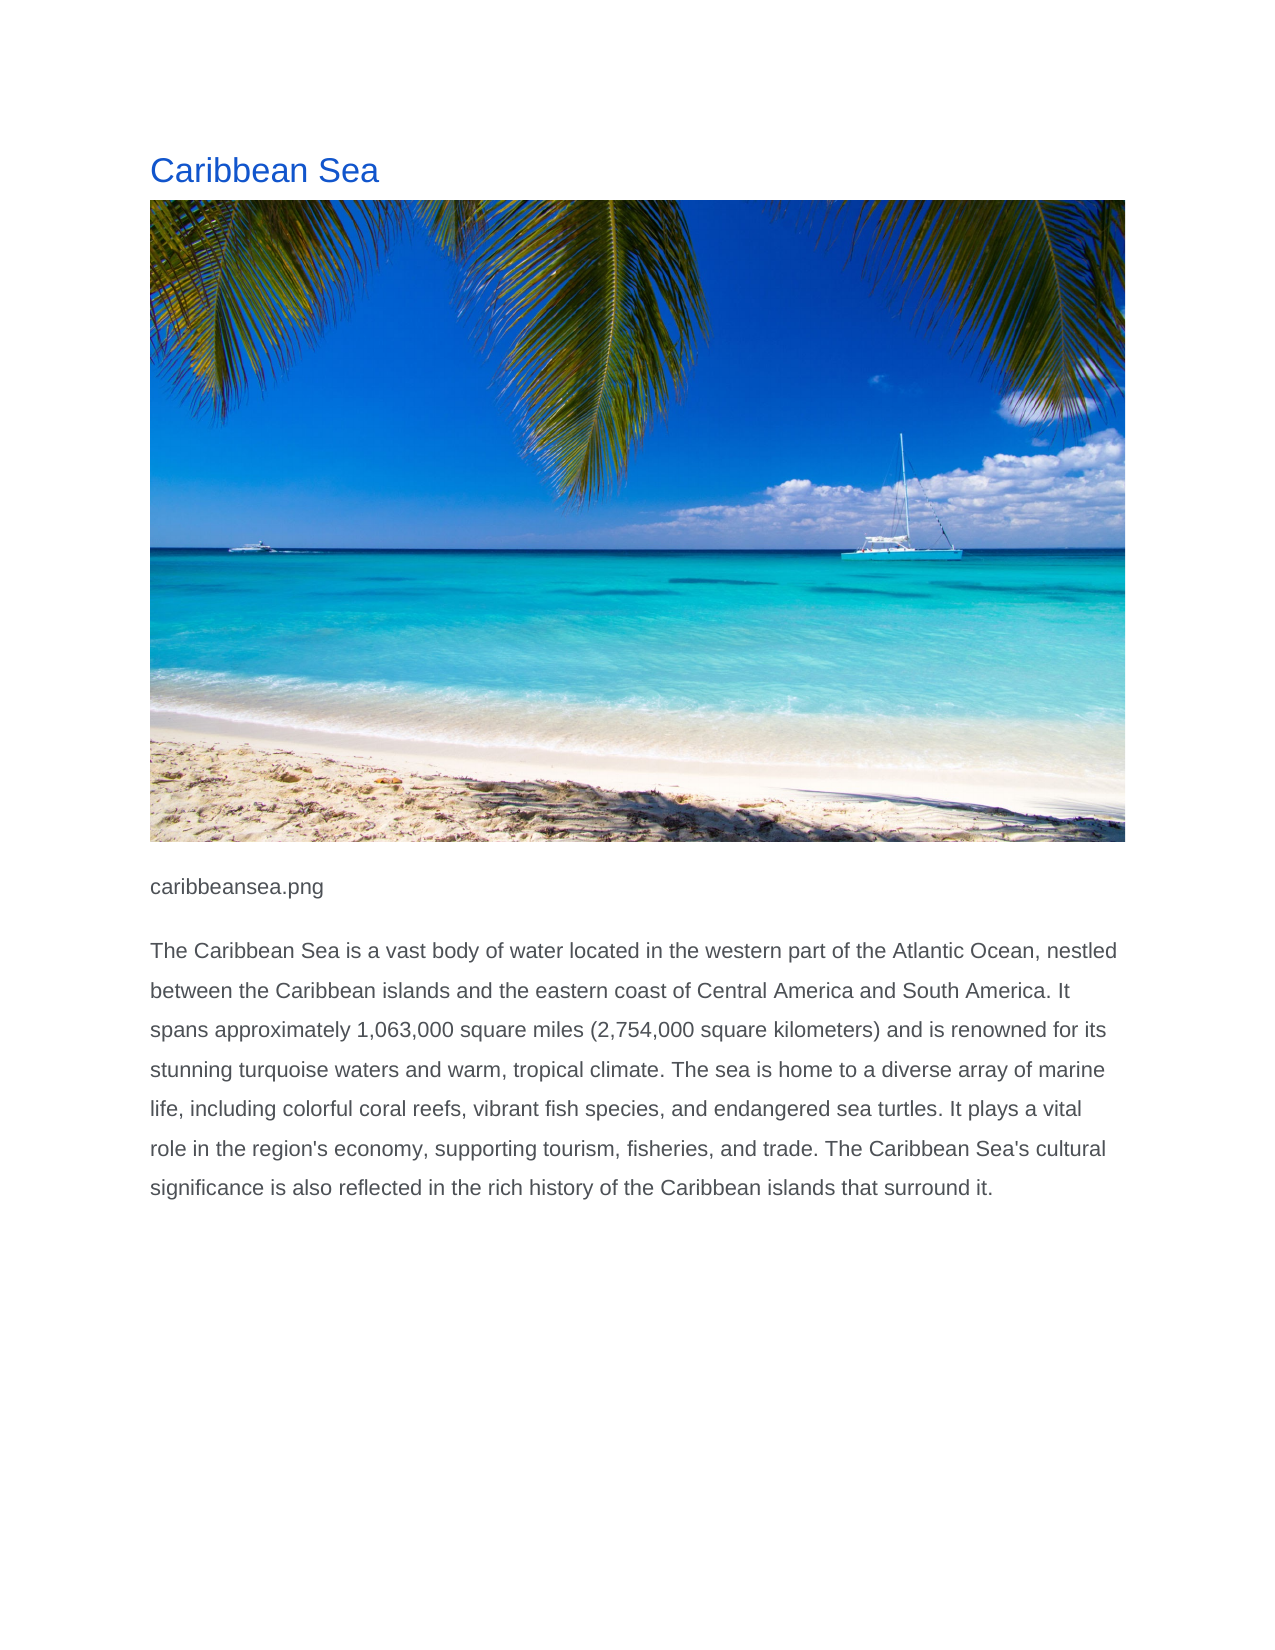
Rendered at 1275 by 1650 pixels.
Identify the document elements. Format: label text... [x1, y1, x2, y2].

text The Caribbean Sea is a vast body of water located in the western part of the Atlantic Ocean, nestled between the Caribbean islands and the eastern coast of Central America and South America. It spans approximately 1,063,000 square miles (2,754,000 square kilometers) and is renowned for its stunning turquoise waters and warm, tropical climate. The sea is home to a diverse array of marine life, including colorful coral reefs, vibrant fish species, and endangered sea turtles. It plays a vital role in the region's economy, supporting tourism, fisheries, and trade. The Caribbean Sea's cultural significance is also reflected in the rich history of the Caribbean islands that surround it. [150, 938, 1125, 1201]
text caribbeansea.png [150, 874, 1125, 899]
text Caribbean Sea [150, 150, 1125, 189]
picture [150, 200, 1125, 842]
